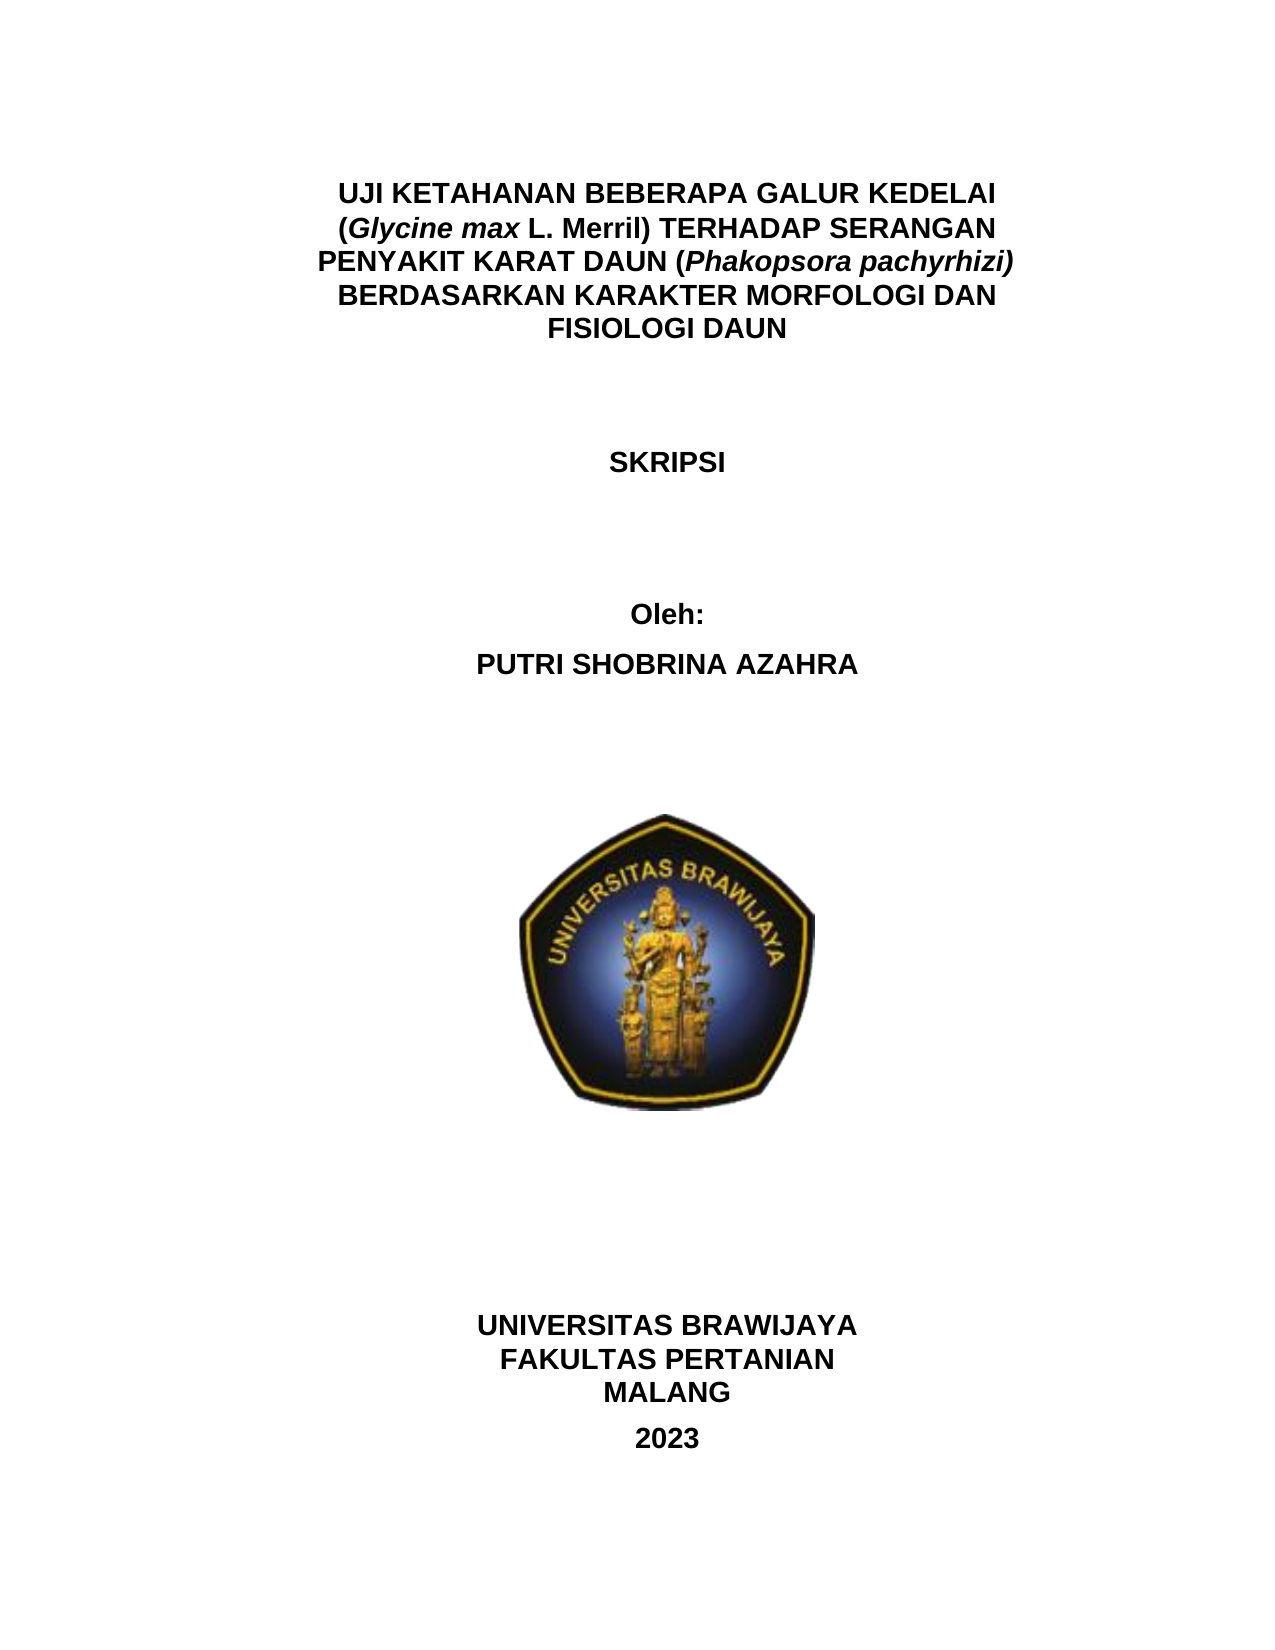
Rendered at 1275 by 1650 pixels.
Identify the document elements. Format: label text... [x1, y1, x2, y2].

text (Glycine max L. Merril) TERHADAP SERANGAN PENYAKIT KARAT DAUN (Phakopsora pachyrhizi) BERDASARKAN KARAKTER MORFOLOGI DAN FISIOLOGI DAUN [260, 211, 1074, 345]
text UNIVERSITAS BRAWIJAYA FAKULTAS PERTANIAN MALANG [473, 1308, 861, 1409]
text UJI KETAHANAN BEBERAPA GALUR KEDELAI [260, 177, 1074, 211]
text 2023 [353, 1421, 981, 1455]
text Oleh: [260, 597, 1074, 630]
text PUTRI SHOBRINA AZAHRA [260, 647, 1074, 681]
picture [519, 814, 815, 1111]
text SKRIPSI [260, 446, 1074, 479]
